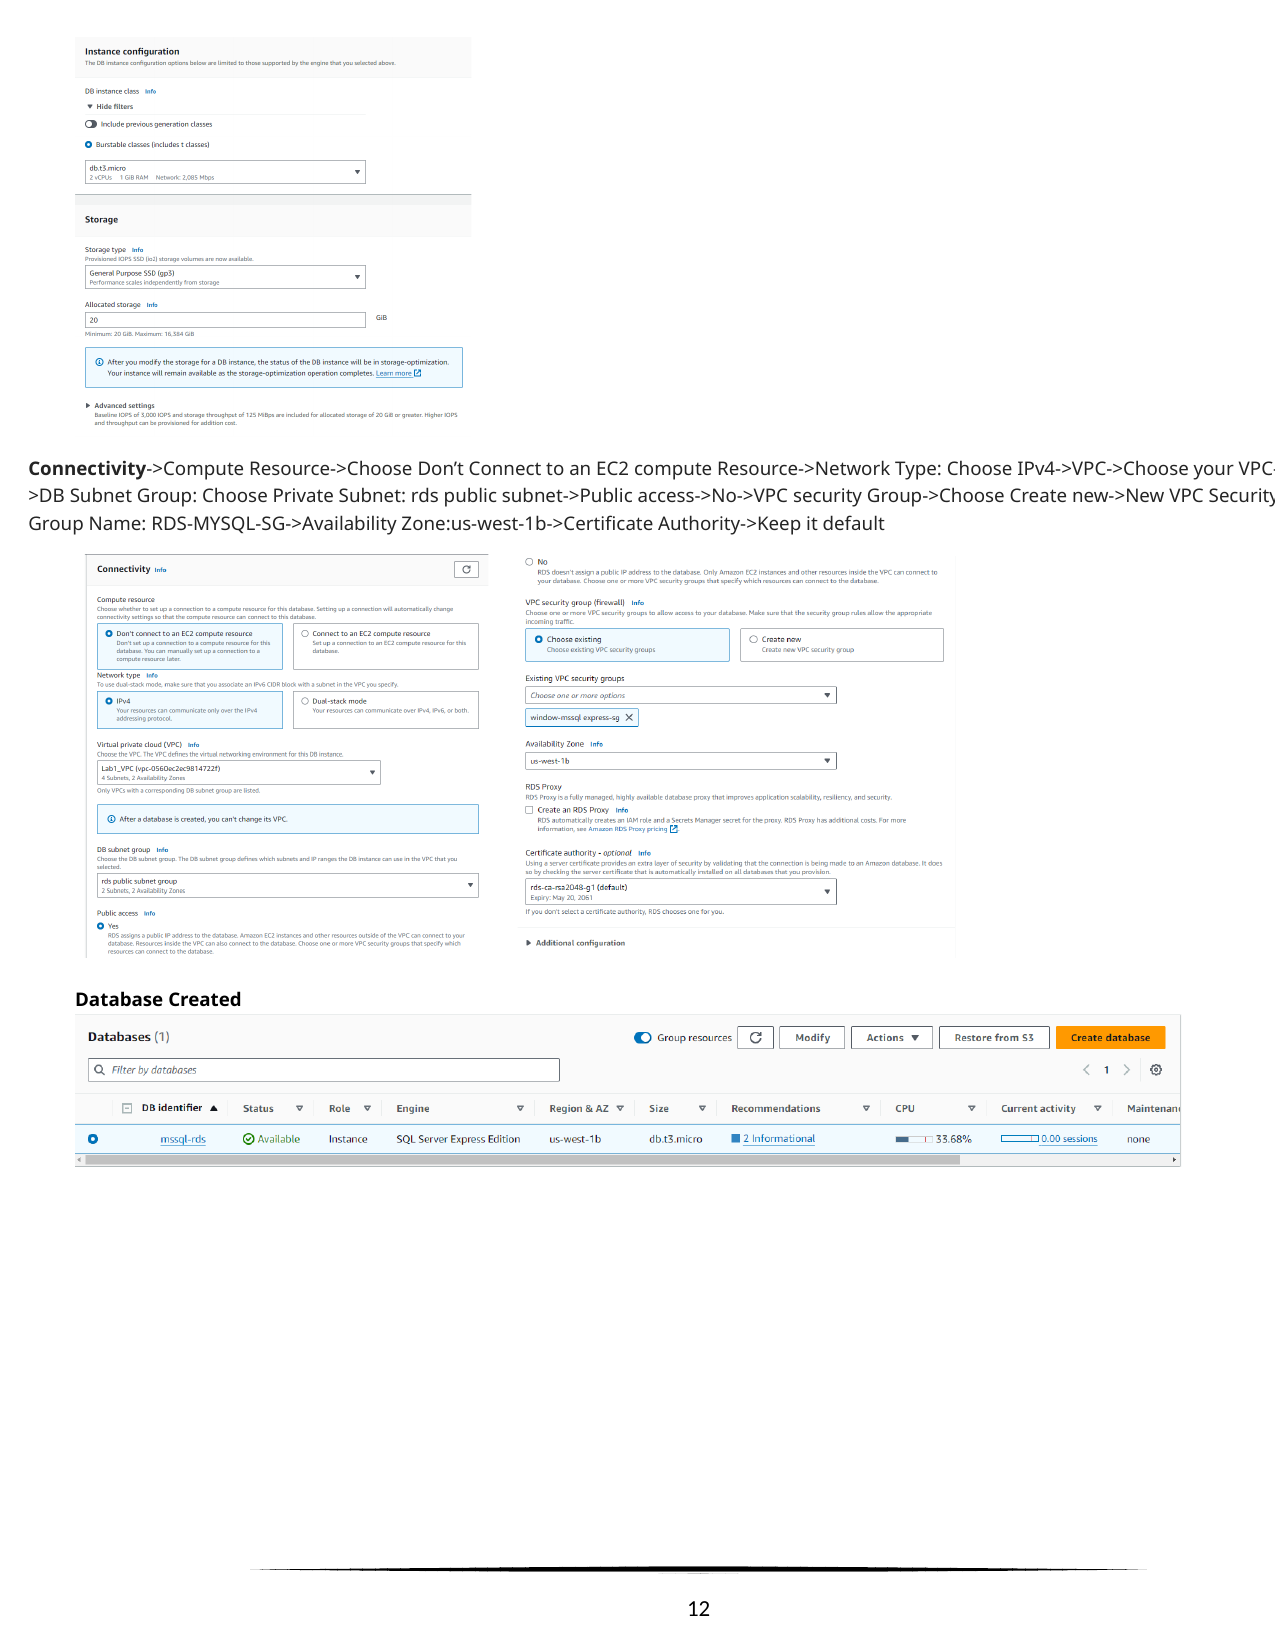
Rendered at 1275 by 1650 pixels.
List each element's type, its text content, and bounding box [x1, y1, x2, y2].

picture [75, 1014, 1182, 1167]
picture [84, 554, 489, 958]
picture [75, 37, 472, 437]
list Database Created [75, 987, 1266, 1012]
picture [517, 556, 956, 958]
text Connectivity->Compute Resource->Choose Don’t Connect to an EC2 compute Resource->Network Type: Choose IPv4->VPC->Choose your VPC->DB Subnet Group: Choose Private Subnet: rds public subnet->Public access->No->VPC security Group->Choose Create new->New VPC Security Group Name: RDS-MYSQL-SG->Availability Zone:us-west-1b->Certificate Authority->Keep it default [28, 508, 1275, 535]
picture [250, 1565, 1147, 1574]
